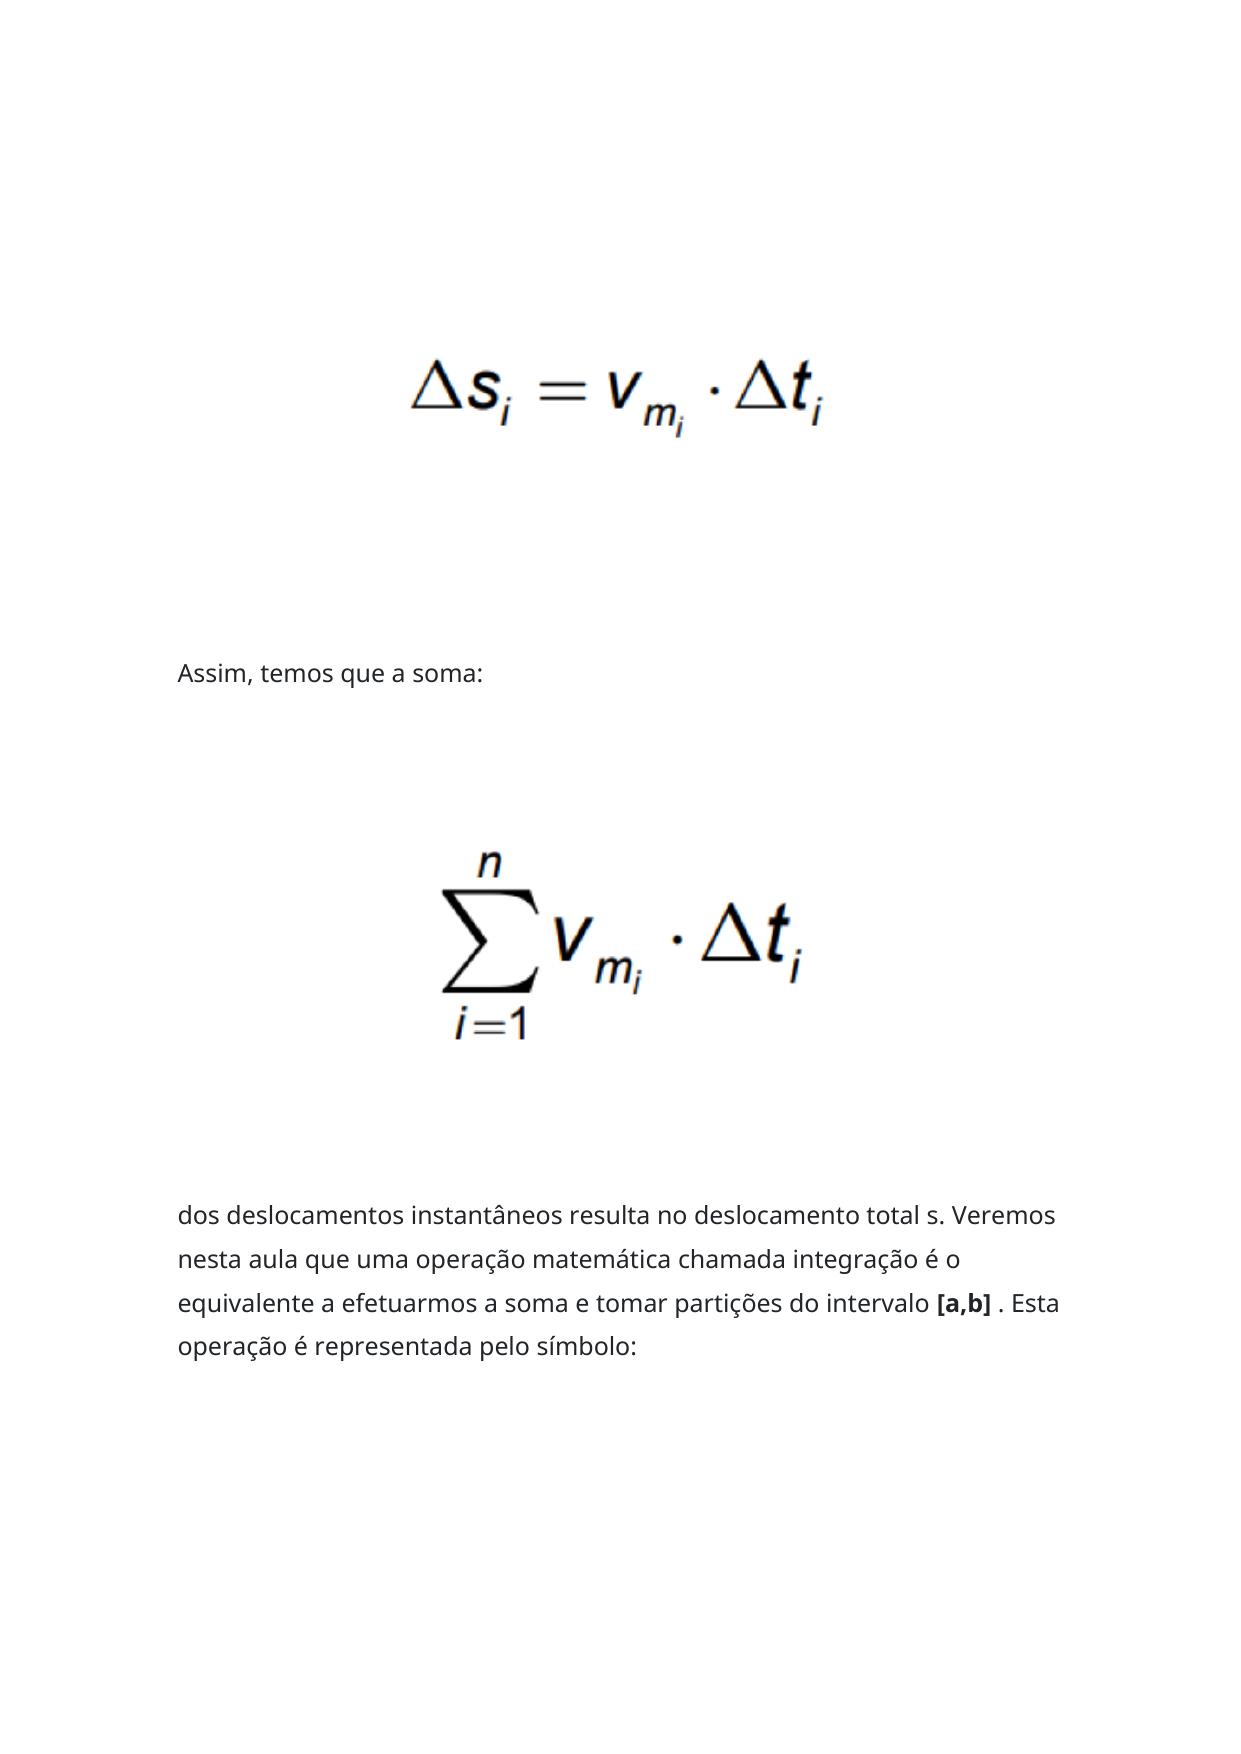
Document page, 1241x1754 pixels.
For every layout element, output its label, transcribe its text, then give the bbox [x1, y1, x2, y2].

text Assim, temos que a soma: [177, 646, 1063, 689]
picture [177, 147, 1063, 646]
picture [177, 689, 1063, 1188]
text dos deslocamentos instantâneos resulta no deslocamento total s. Veremos nesta aula que uma operação matemática chamada integração é o equivalente a efetuarmos a soma e tomar partições do intervalo [a,b] . Esta operação é representada pelo símbolo: [177, 1188, 1063, 1363]
